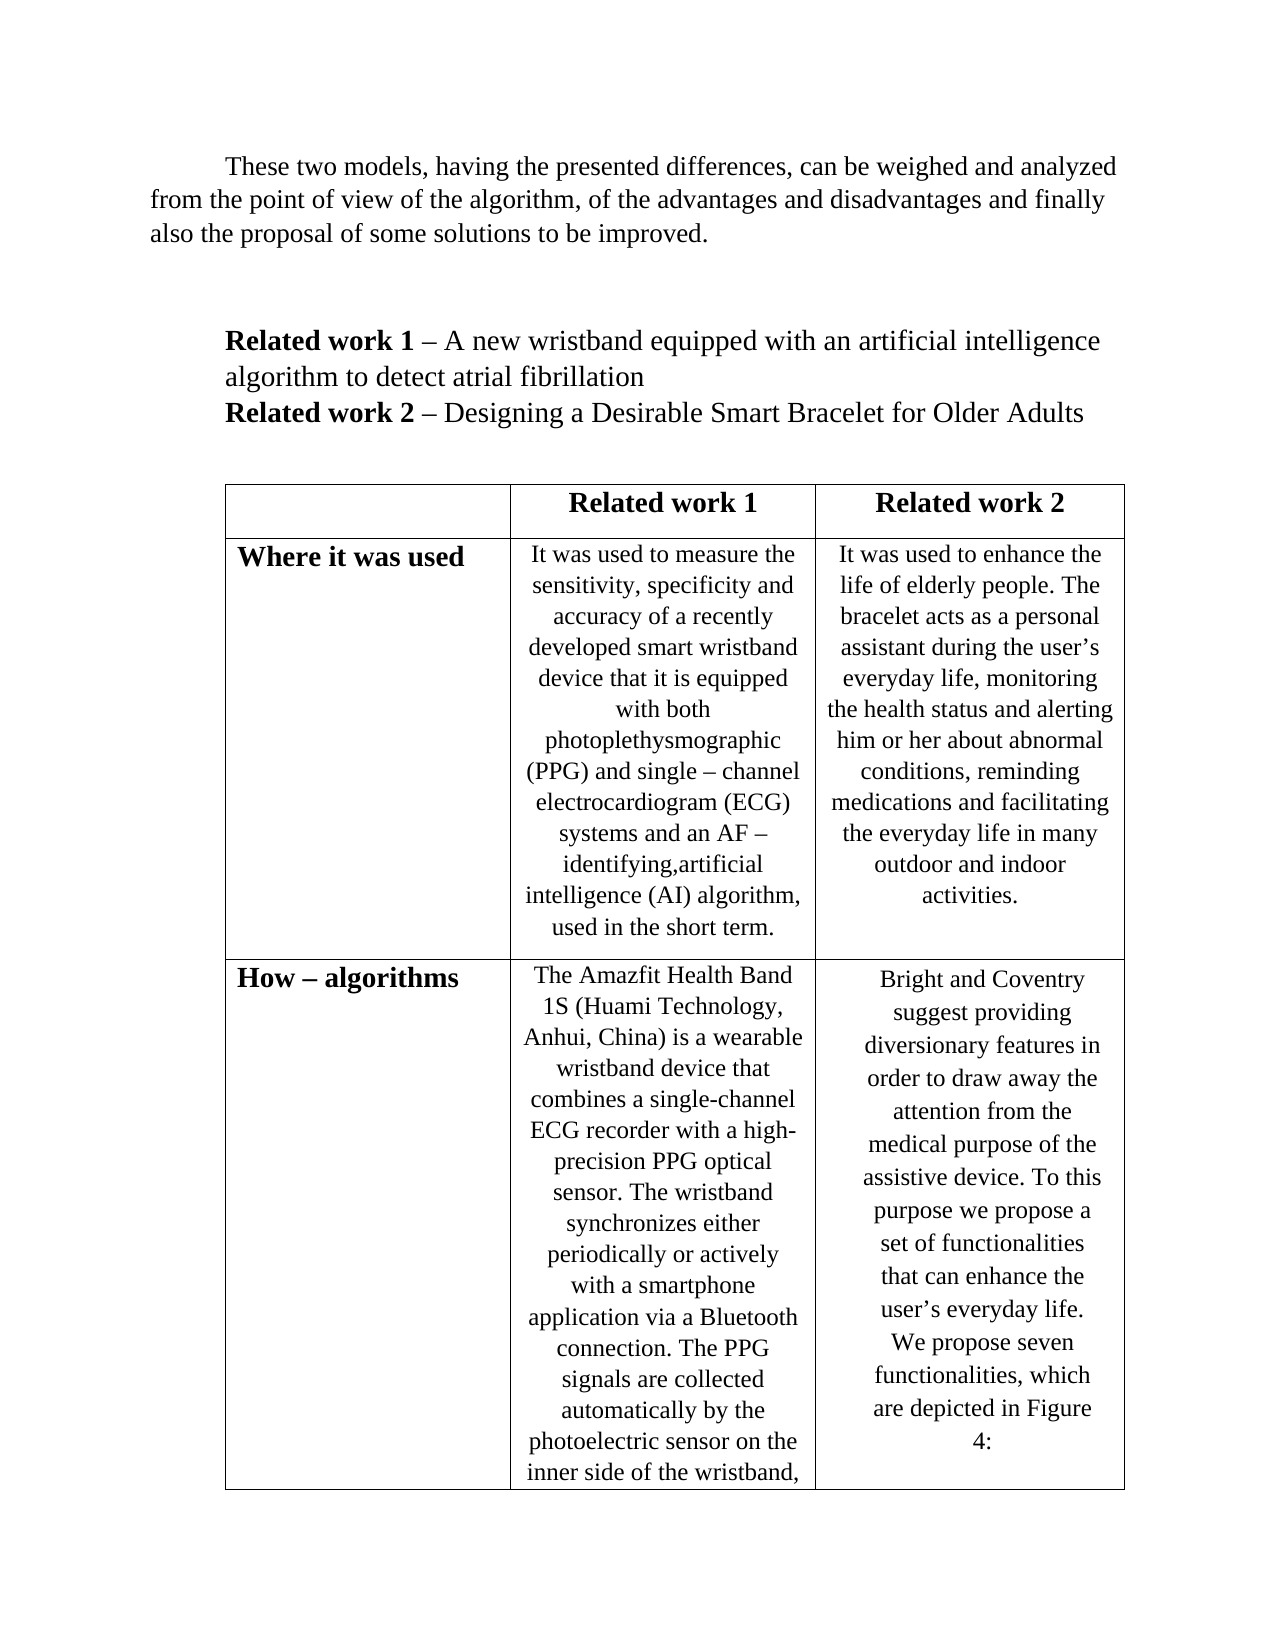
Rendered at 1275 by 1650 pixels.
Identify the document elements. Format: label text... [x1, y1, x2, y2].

table_header Related work 2 [816, 485, 1124, 538]
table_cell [511, 960, 815, 1489]
table_cell It was used to measure the sensitivity, specificity and accuracy of a recently developed smart wristband device that it is equipped with both photoplethysmographic (PPG) and single – channel electrocardiogram (ECG) systems and an AF – identifying,artificial intelligence (AI) algorithm, used in the short term. [511, 539, 815, 959]
table_header [226, 485, 510, 538]
table_cell It was used to enhance the life of elderly people. The bracelet acts as a personal assistant during the user’s everyday life, monitoring the health status and alerting him or her about abnormal conditions, reminding medications and facilitating the everyday life in many outdoor and indoor activities. [816, 539, 1124, 959]
table_header Related work 1 [511, 485, 815, 538]
table_cell How – algorithms [226, 960, 510, 1489]
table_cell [816, 960, 1124, 1489]
text Related work 1 – A new wristband equipped with an artificial intelligence algorithm to detect atrial fibrillation [225, 323, 1125, 393]
text These two models, having the presented differences, can be weighed and analyzed from the point of view of the algorithm, of the advantages and disadvantages and finally also the proposal of some solutions to be improved. [150, 150, 1125, 248]
table_cell Where it was used [226, 539, 510, 959]
text Related work 2 – Designing a Desirable Smart Bracelet for Older Adults [225, 395, 1125, 429]
